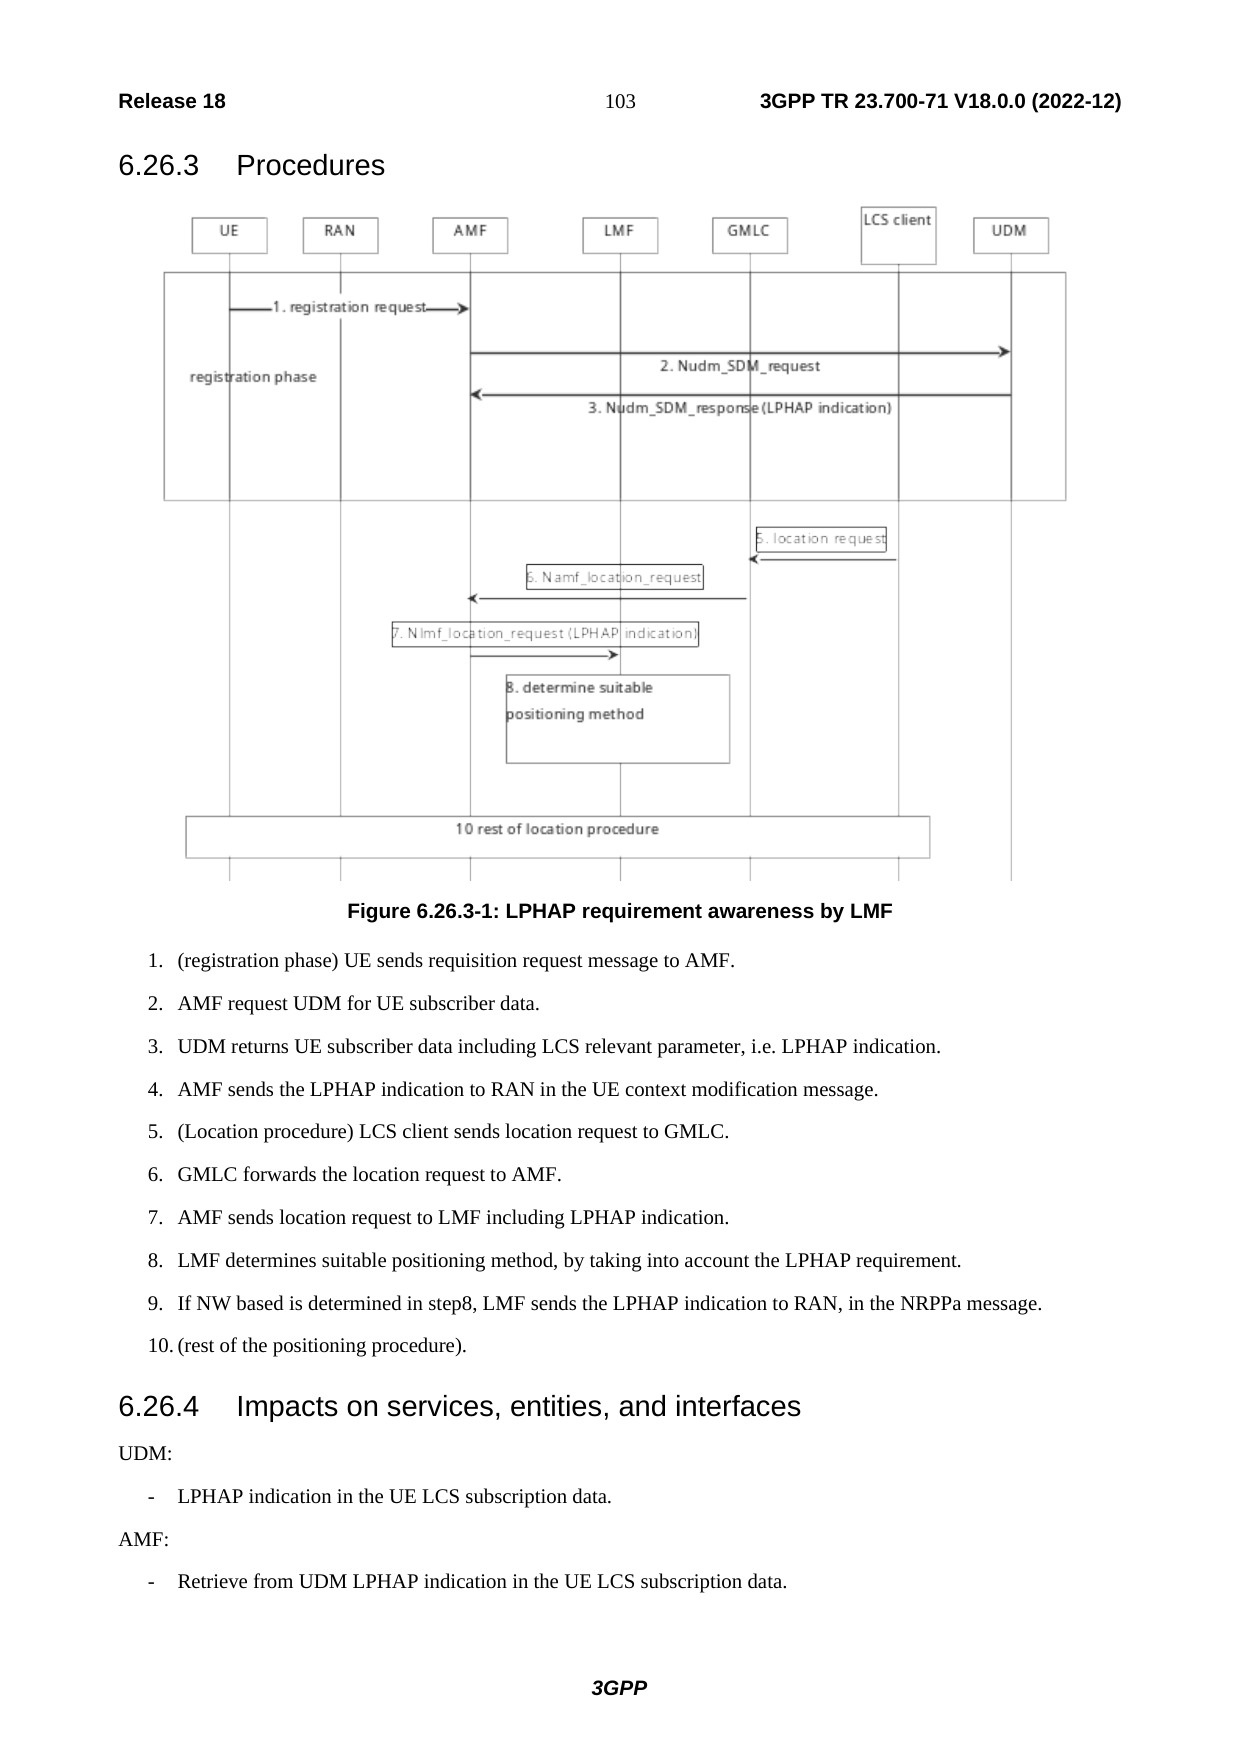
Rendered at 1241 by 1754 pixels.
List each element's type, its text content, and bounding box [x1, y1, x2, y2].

text 4. AMF sends the LPHAP indication to RAN in the UE context modification message. [148, 1077, 1122, 1101]
text - LPHAP indication in the UE LCS subscription data. [148, 1484, 1122, 1508]
subtitle 6.26.3 Procedures [118, 147, 1122, 181]
text UDM: [118, 1441, 1122, 1465]
text 10. (rest of the positioning procedure). [148, 1333, 1122, 1357]
text 9. If NW based is determined in step8, LMF sends the LPHAP indication to RAN, in the NRPPa message. [148, 1291, 1122, 1315]
subtitle 6.26.4 Impacts on services, entities, and interfaces [118, 1389, 1122, 1422]
text 1. (registration phase) UE sends requisition request message to AMF. [148, 948, 1122, 972]
text 6. GMLC forwards the location request to AMF. [148, 1162, 1122, 1186]
text AMF: [118, 1527, 1122, 1551]
text - Retrieve from UDM LPHAP indication in the UE LCS subscription data. [148, 1569, 1122, 1593]
text Figure 6.26.3-1: LPHAP requirement awareness by LMF [118, 899, 1122, 923]
text 7. AMF sends location request to LMF including LPHAP indication. [148, 1205, 1122, 1229]
text 8. LMF determines suitable positioning method, by taking into account the LPHAP requirement. [148, 1248, 1122, 1272]
text 2. AMF request UDM for UE subscriber data. [148, 991, 1122, 1015]
text 5. (Location procedure) LCS client sends location request to GMLC. [148, 1119, 1122, 1143]
text 3. UDM returns UE subscriber data including LCS relevant parameter, i.e. LPHAP indication. [148, 1034, 1122, 1058]
